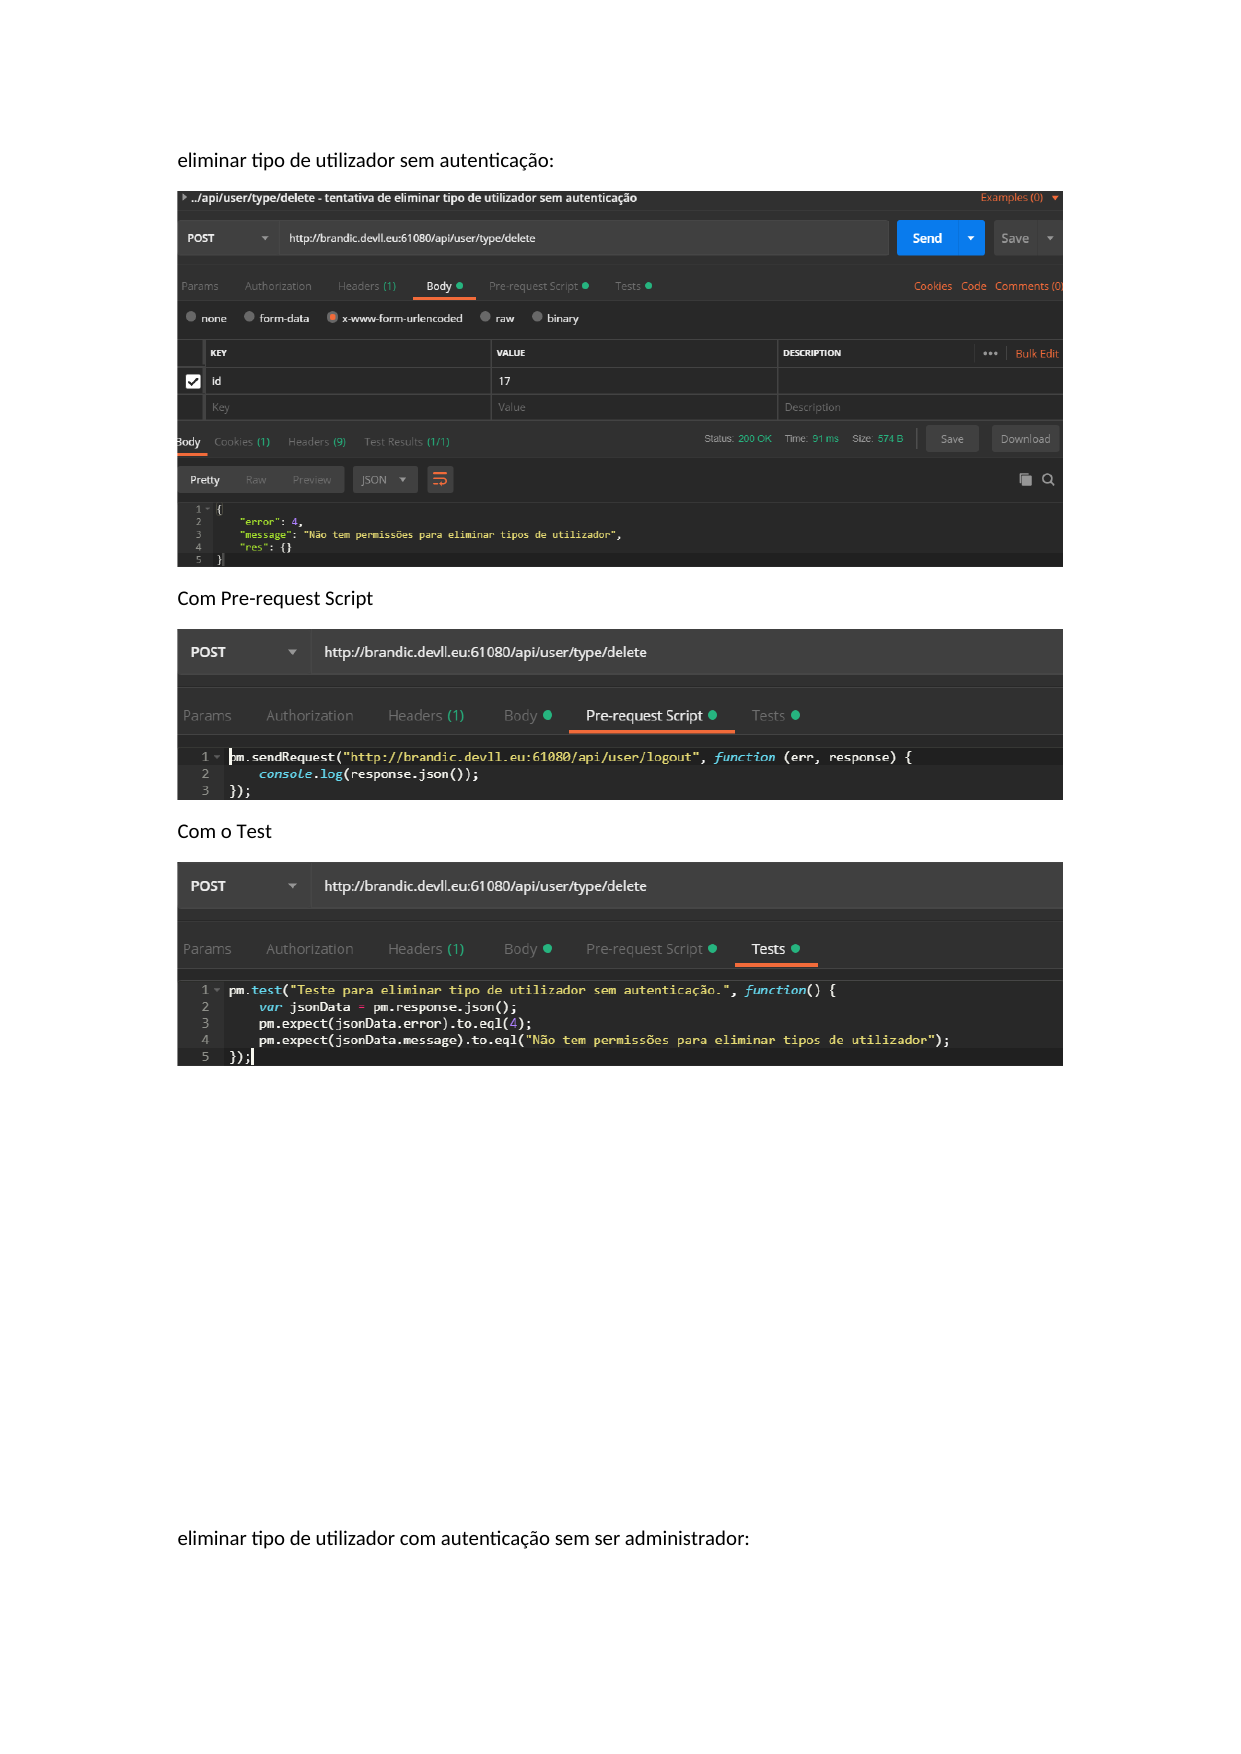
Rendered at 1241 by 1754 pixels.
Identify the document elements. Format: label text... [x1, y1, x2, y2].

text Com o Test [177, 818, 1063, 843]
text eliminar tipo de utilizador sem autenticação: [177, 148, 1063, 173]
text Com Pre-request Script [177, 585, 1063, 610]
picture [177, 862, 1063, 1066]
picture [177, 629, 1063, 800]
text eliminar tipo de utilizador com autenticação sem ser administrador: [177, 1525, 1063, 1550]
picture [177, 191, 1063, 567]
